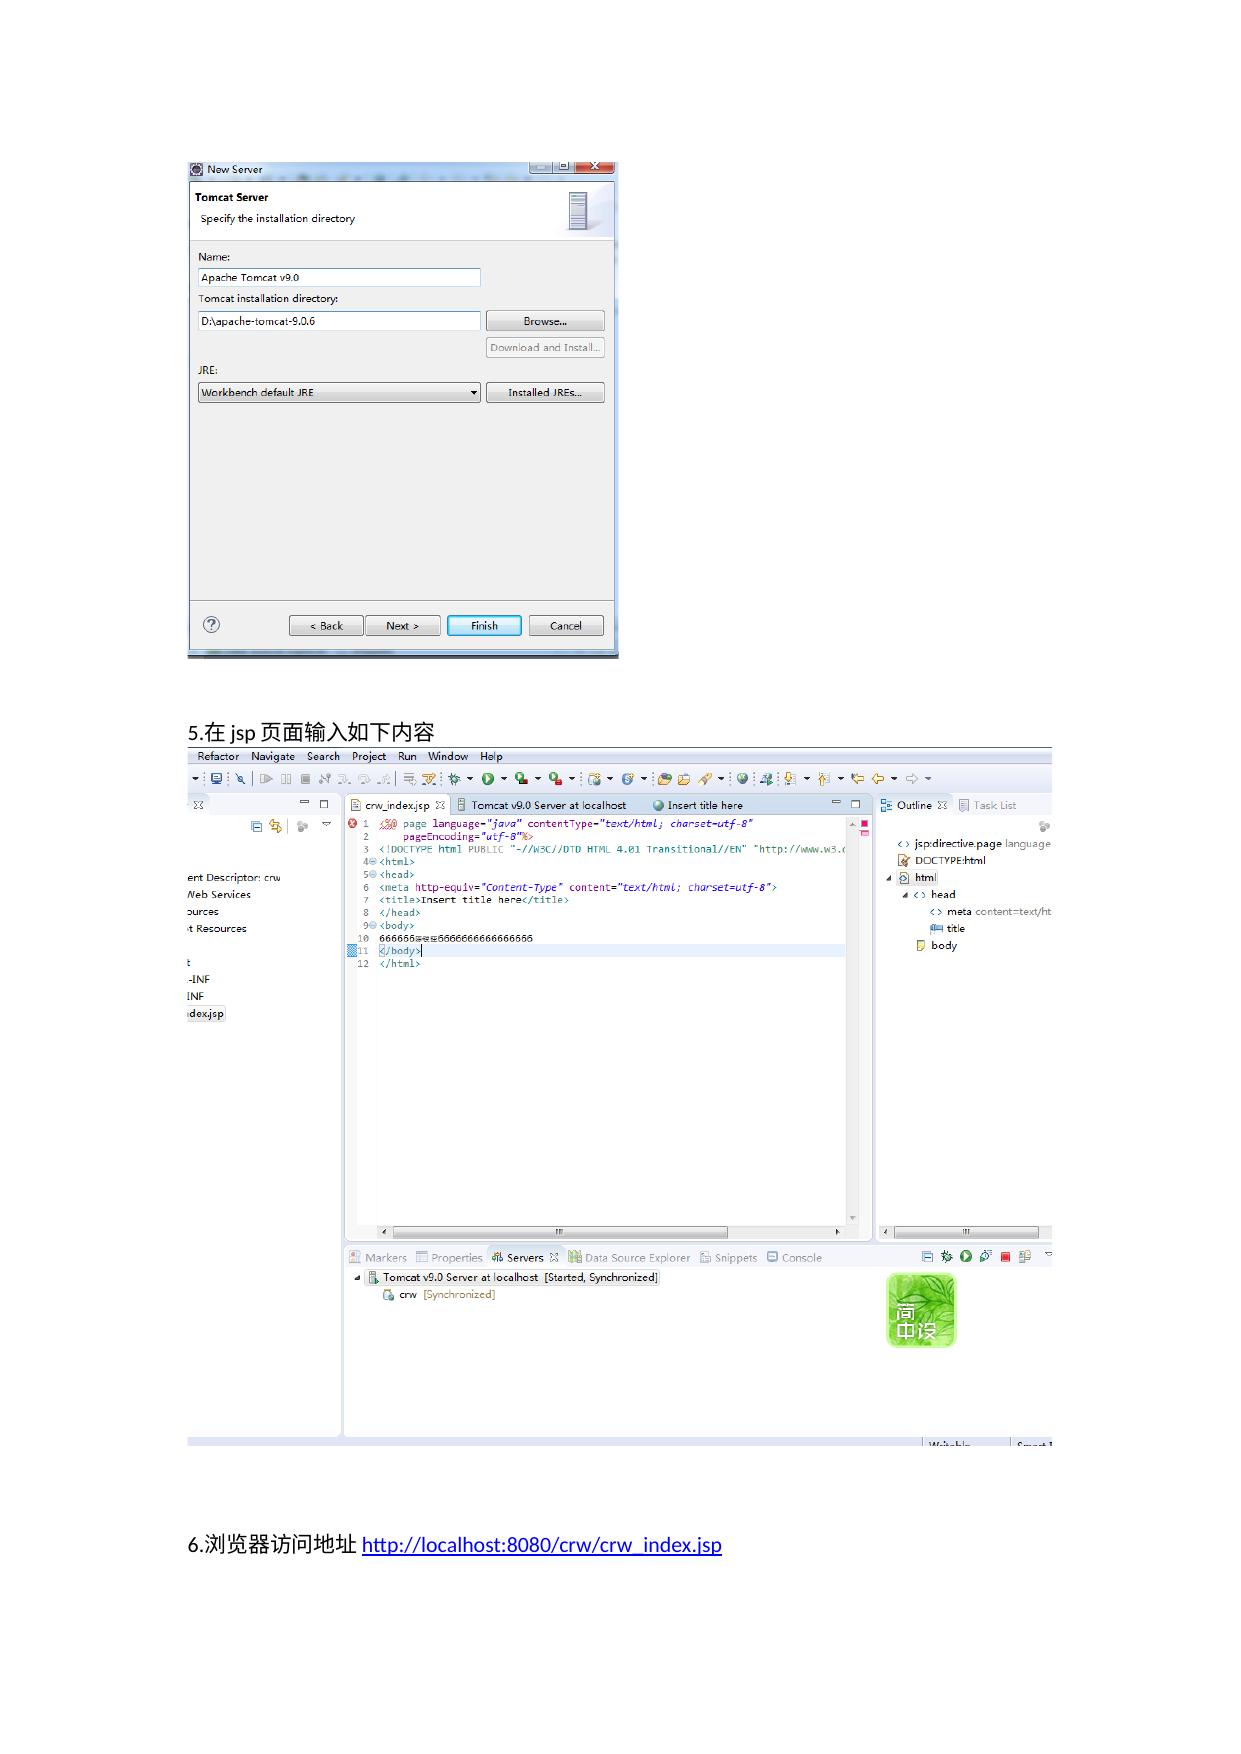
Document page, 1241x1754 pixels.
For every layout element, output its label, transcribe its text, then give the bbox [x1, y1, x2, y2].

picture [187, 747, 1053, 1446]
text 5.在jsp页面输入如下内容 [187, 714, 1053, 747]
text 6.浏览器访问地址http://localhost:8080/crw/crw_index.jsp [187, 1527, 1053, 1559]
picture [187, 162, 619, 659]
